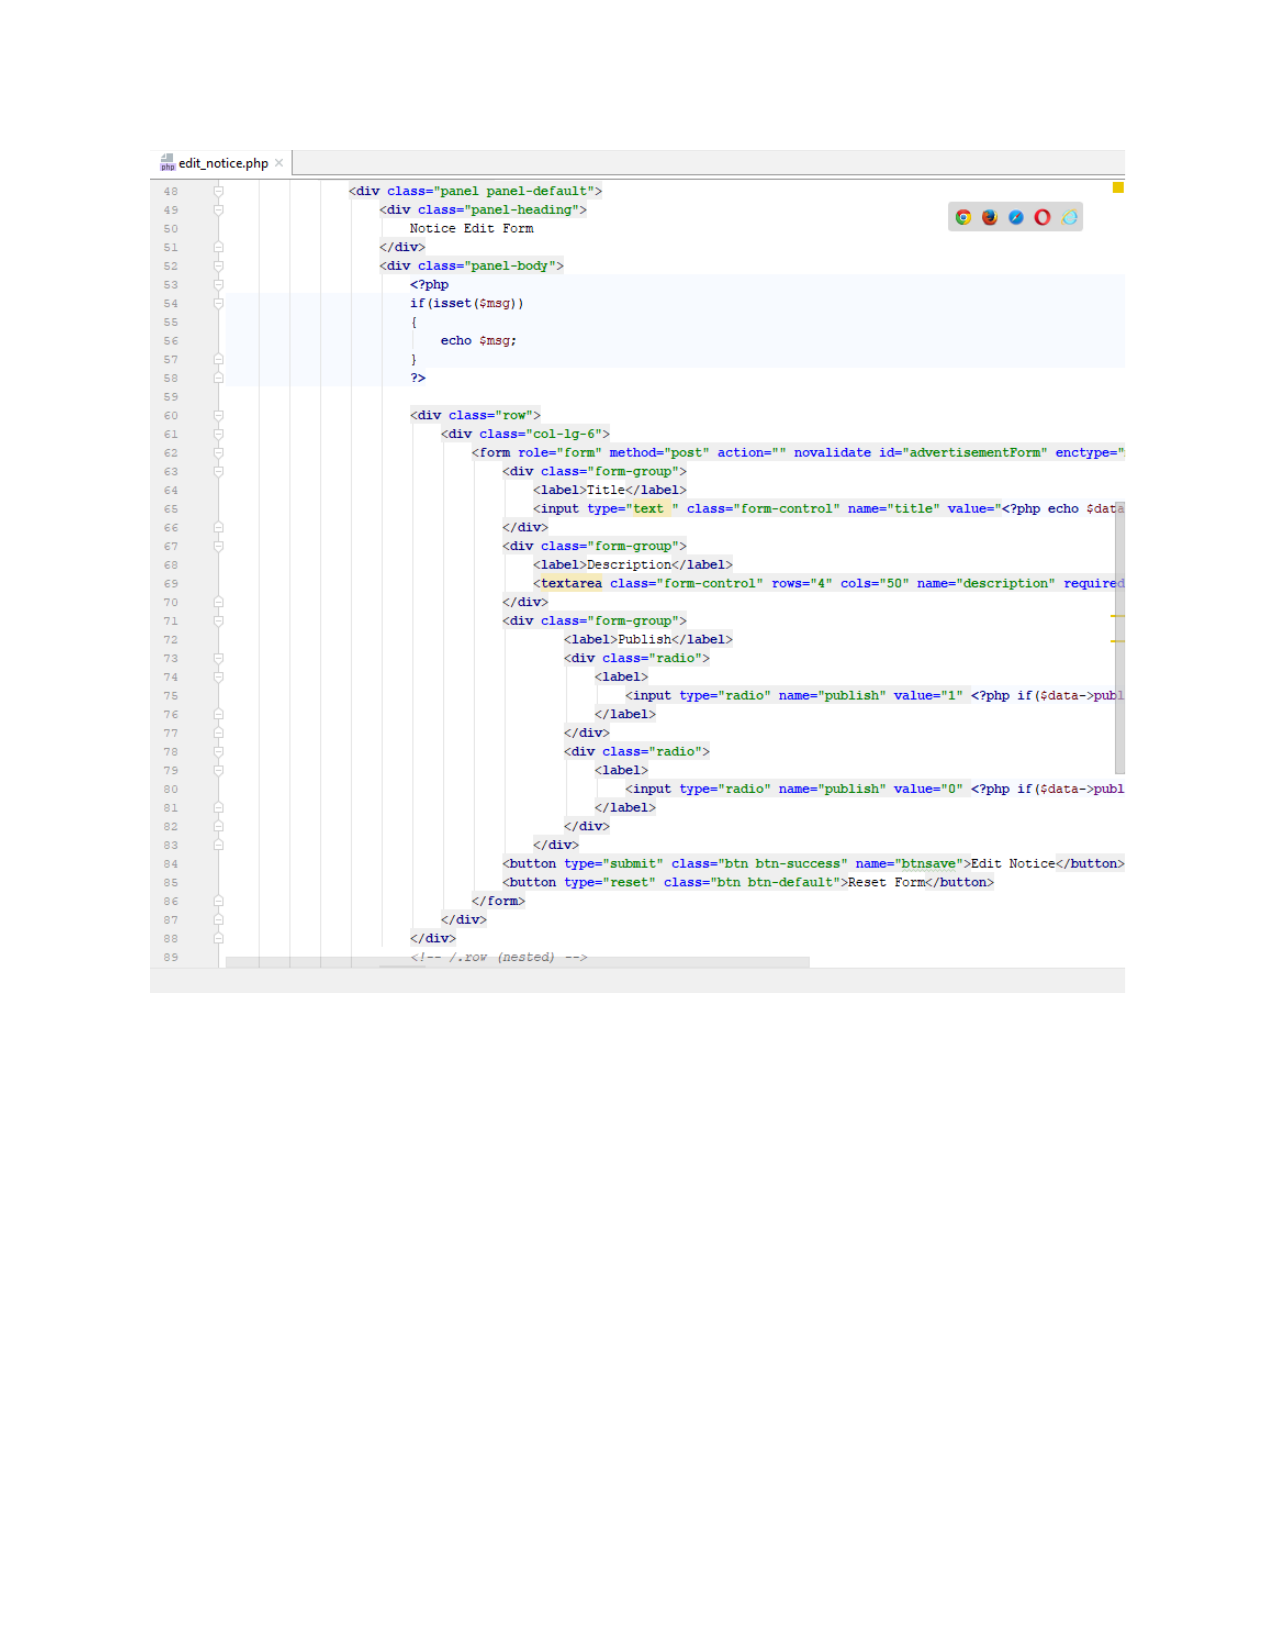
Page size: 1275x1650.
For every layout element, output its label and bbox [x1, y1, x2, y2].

picture [150, 150, 1125, 993]
